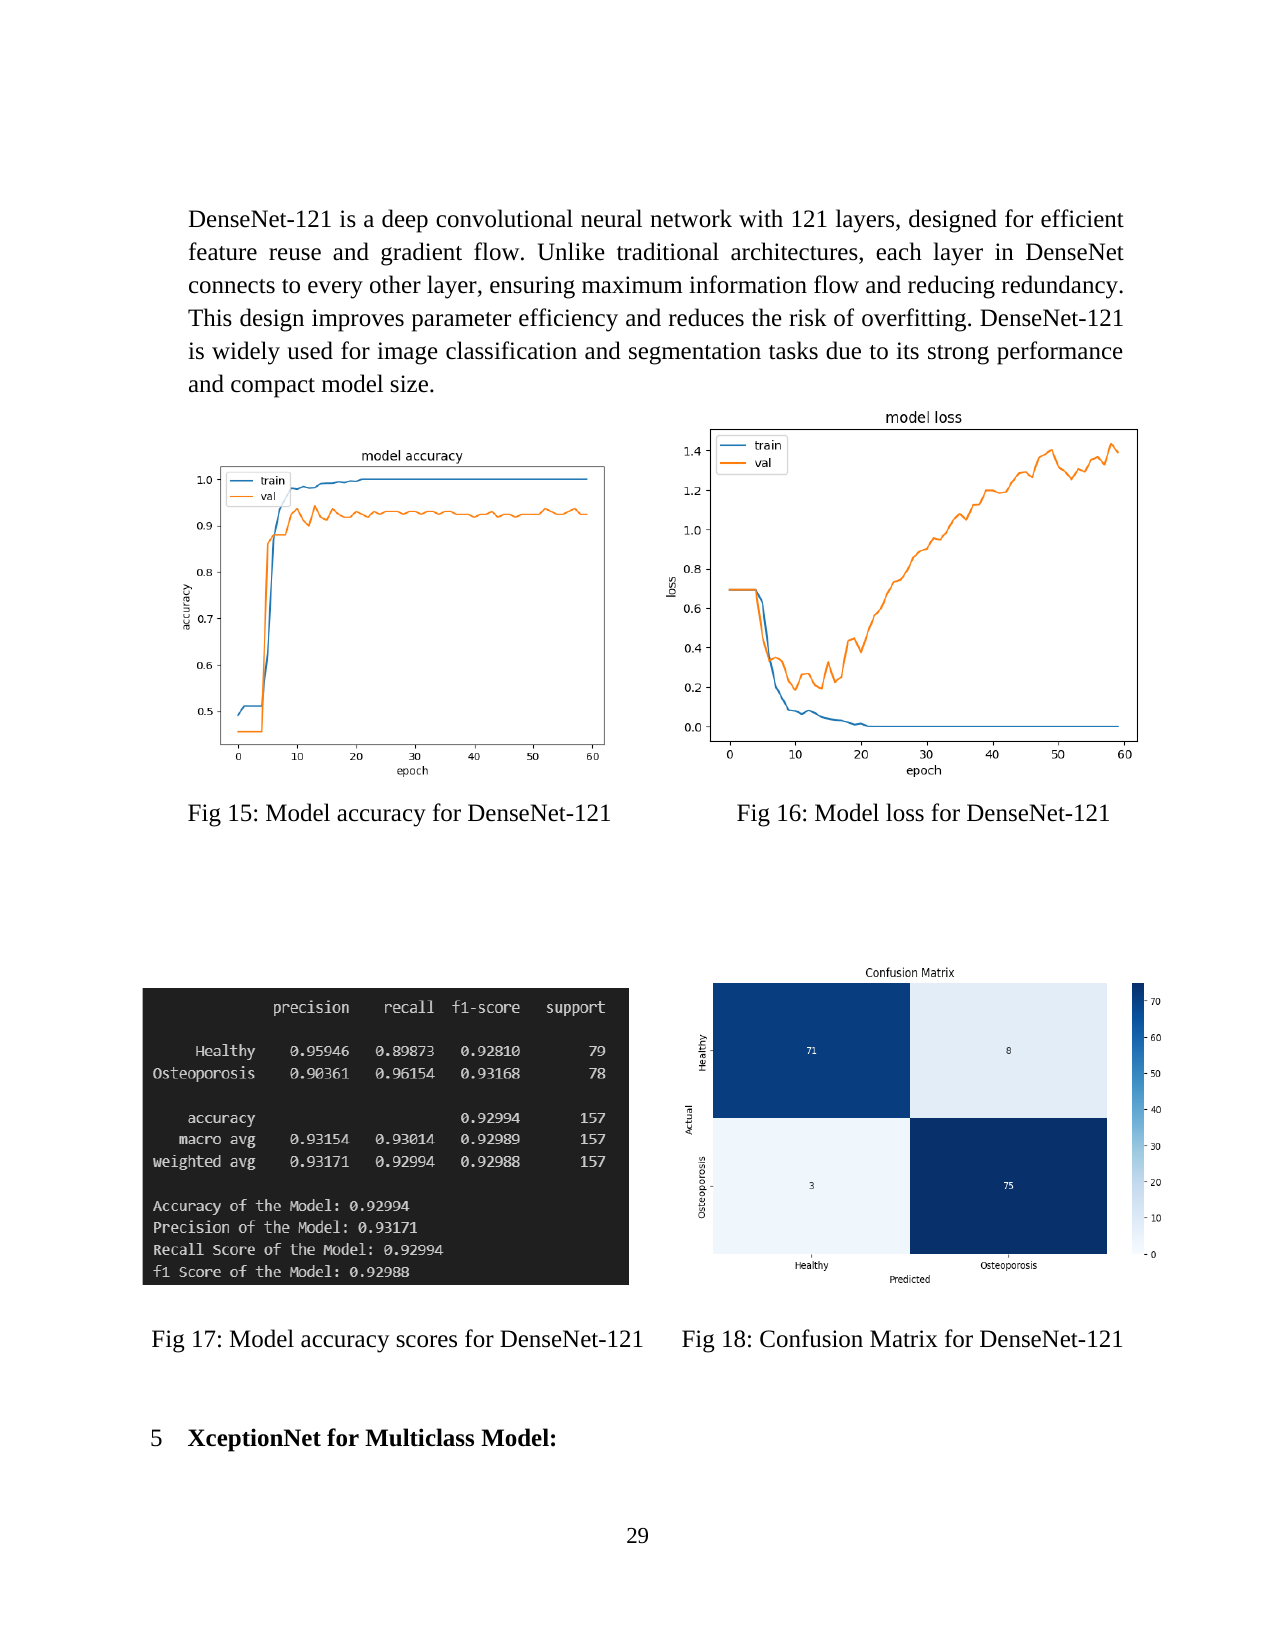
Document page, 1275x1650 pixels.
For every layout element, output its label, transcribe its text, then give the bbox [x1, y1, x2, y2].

picture [173, 442, 611, 784]
text DenseNet-121 is a deep convolutional neural network with 121 layers, designed for efficient feature reuse and gradient flow. Unlike traditional architectures, each layer in DenseNet connects to every other layer, ensuring maximum information flow and reducing redundancy. This design improves parameter efficiency and reduces the risk of overfitting. DenseNet-121 is widely used for image classification and segmentation tasks due to its strong performance and compact model size. [188, 204, 1125, 398]
text Fig 15: Model accuracy for DenseNet-121 Fig 16: Model loss for DenseNet-121 [150, 798, 1125, 827]
picture [657, 402, 1145, 785]
text Fig 17: Model accuracy scores for DenseNet-121 Fig 18: Confusion Matrix for DenseNet-121 [150, 1324, 1125, 1352]
list XceptionNet for Multiclass Model: [150, 1423, 1125, 1452]
picture [679, 961, 1167, 1291]
picture [142, 988, 629, 1285]
